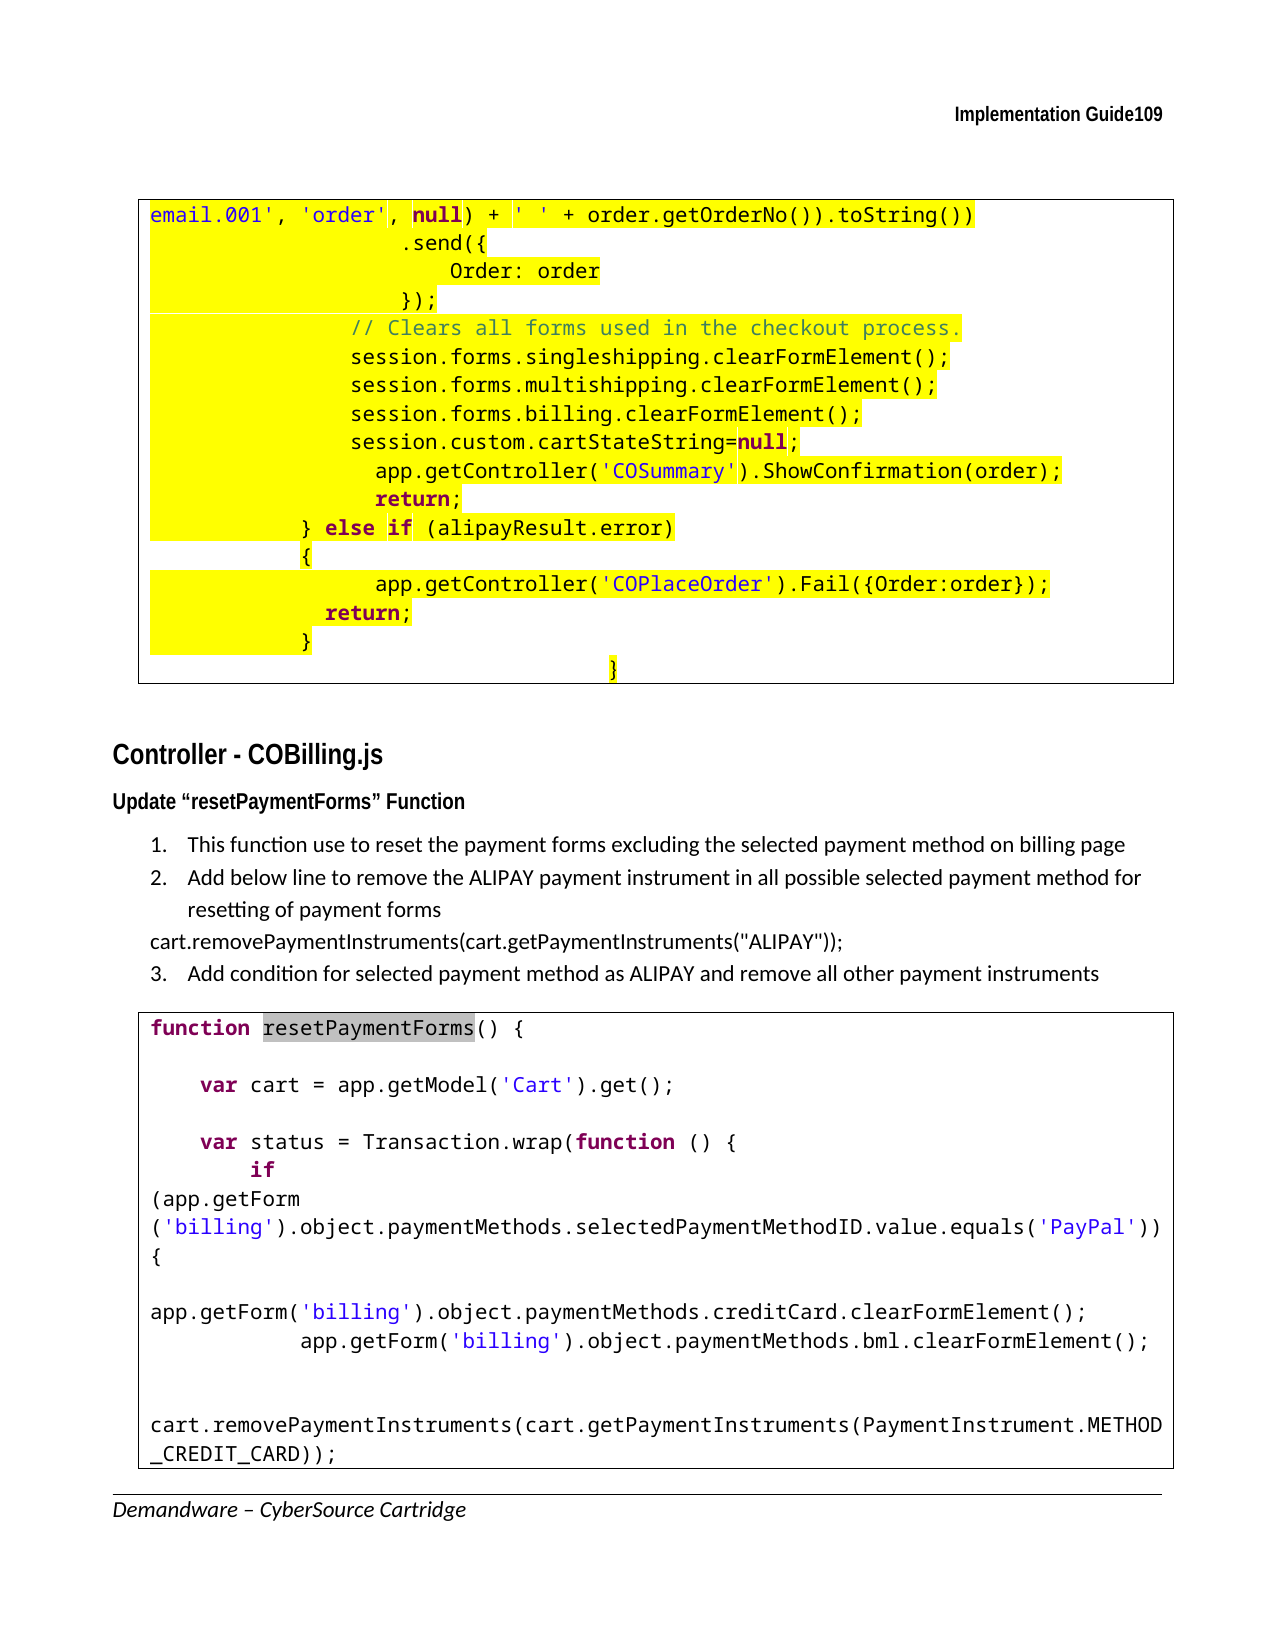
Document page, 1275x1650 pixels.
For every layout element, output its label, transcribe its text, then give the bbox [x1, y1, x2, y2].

list cart.removePaymentInstruments(cart.getPaymentInstruments("ALIPAY")); [150, 927, 1162, 955]
list This function use to reset the payment forms excluding the selected payment method on billing page [150, 831, 1162, 858]
list Add condition for selected payment method as ALIPAY and remove all other payment instruments [150, 959, 1162, 987]
list Add below line to remove the ALIPAY payment instrument in all possible selected payment method for resetting of payment forms [150, 863, 1162, 923]
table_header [139, 200, 1173, 683]
subtitle Controller - COBilling.js [112, 737, 1162, 770]
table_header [139, 1013, 1173, 1467]
subtitle Update “resetPaymentForms” Function [112, 788, 1162, 814]
